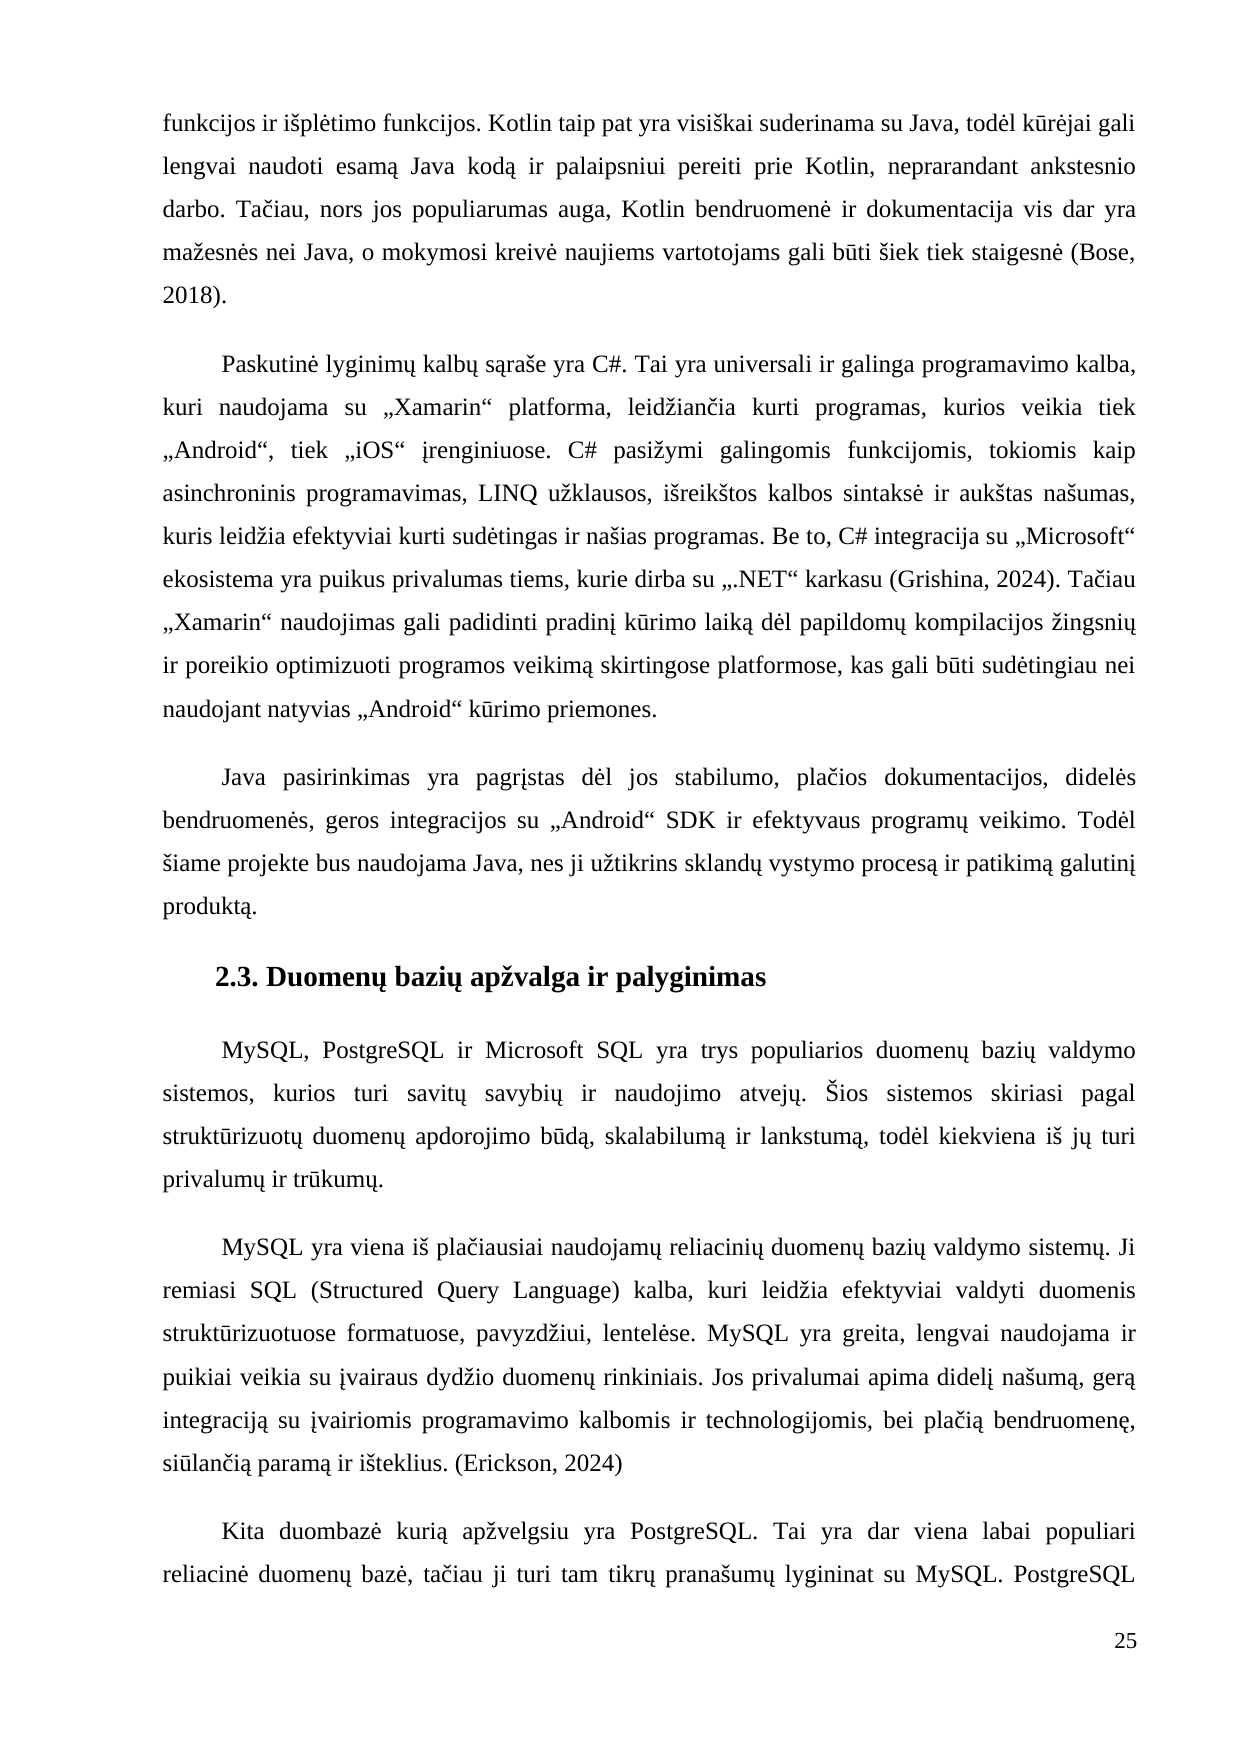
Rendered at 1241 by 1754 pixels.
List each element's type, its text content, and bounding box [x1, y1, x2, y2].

subtitle 2.3. Duomenų bazių apžvalga ir palyginimas [215, 959, 1137, 993]
text Paskutinė lyginimų kalbų sąraše yra C#. Tai yra universali ir galinga programavimo kalba, kuri naudojama su „Xamarin“ platforma, leidžiančia kurti programas, kurios veikia tiek „Android“, tiek „iOS“ įrenginiuose. C# pasižymi galingomis funkcijomis, tokiomis kaip asinchroninis programavimas, LINQ užklausos, išreikštos kalbos sintaksė ir aukštas našumas, kuris leidžia efektyviai kurti sudėtingas ir našias programas. Be to, C# integracija su „Microsoft“ ekosistema yra puikus privalumas tiems, kurie dirba su „.NET“ karkasu (Grishina, 2024). Tačiau „Xamarin“ naudojimas gali padidinti pradinį kūrimo laiką dėl papildomų kompilacijos žingsnių ir poreikio optimizuoti programos veikimą skirtingose platformose, kas gali būti sudėtingiau nei naudojant natyvias „Android“ kūrimo priemones. [162, 349, 1137, 722]
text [162, 1516, 1137, 1588]
text MySQL yra viena iš plačiausiai naudojamų reliacinių duomenų bazių valdymo sistemų. Ji remiasi SQL (Structured Query Language) kalba, kuri leidžia efektyviai valdyti duomenis struktūrizuotuose formatuose, pavyzdžiui, lentelėse. MySQL yra greita, lengvai naudojama ir puikiai veikia su įvairaus dydžio duomenų rinkiniais. Jos privalumai apima didelį našumą, gerą integraciją su įvairiomis programavimo kalbomis ir technologijomis, bei plačią bendruomenę, siūlančią paramą ir išteklius. (Erickson, 2024) [162, 1232, 1137, 1477]
text Java pasirinkimas yra pagrįstas dėl jos stabilumo, plačios dokumentacijos, didelės bendruomenės, geros integracijos su „Android“ SDK ir efektyvaus programų veikimo. Todėl šiame projekte bus naudojama Java, nes ji užtikrins sklandų vystymo procesą ir patikimą galutinį produktą. [162, 762, 1137, 920]
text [162, 108, 1137, 309]
text MySQL, PostgreSQL ir Microsoft SQL yra trys populiarios duomenų bazių valdymo sistemos, kurios turi savitų savybių ir naudojimo atvejų. Šios sistemos skiriasi pagal struktūrizuotų duomenų apdorojimo būdą, skalabilumą ir lankstumą, todėl kiekviena iš jų turi privalumų ir trūkumų. [162, 1035, 1137, 1193]
